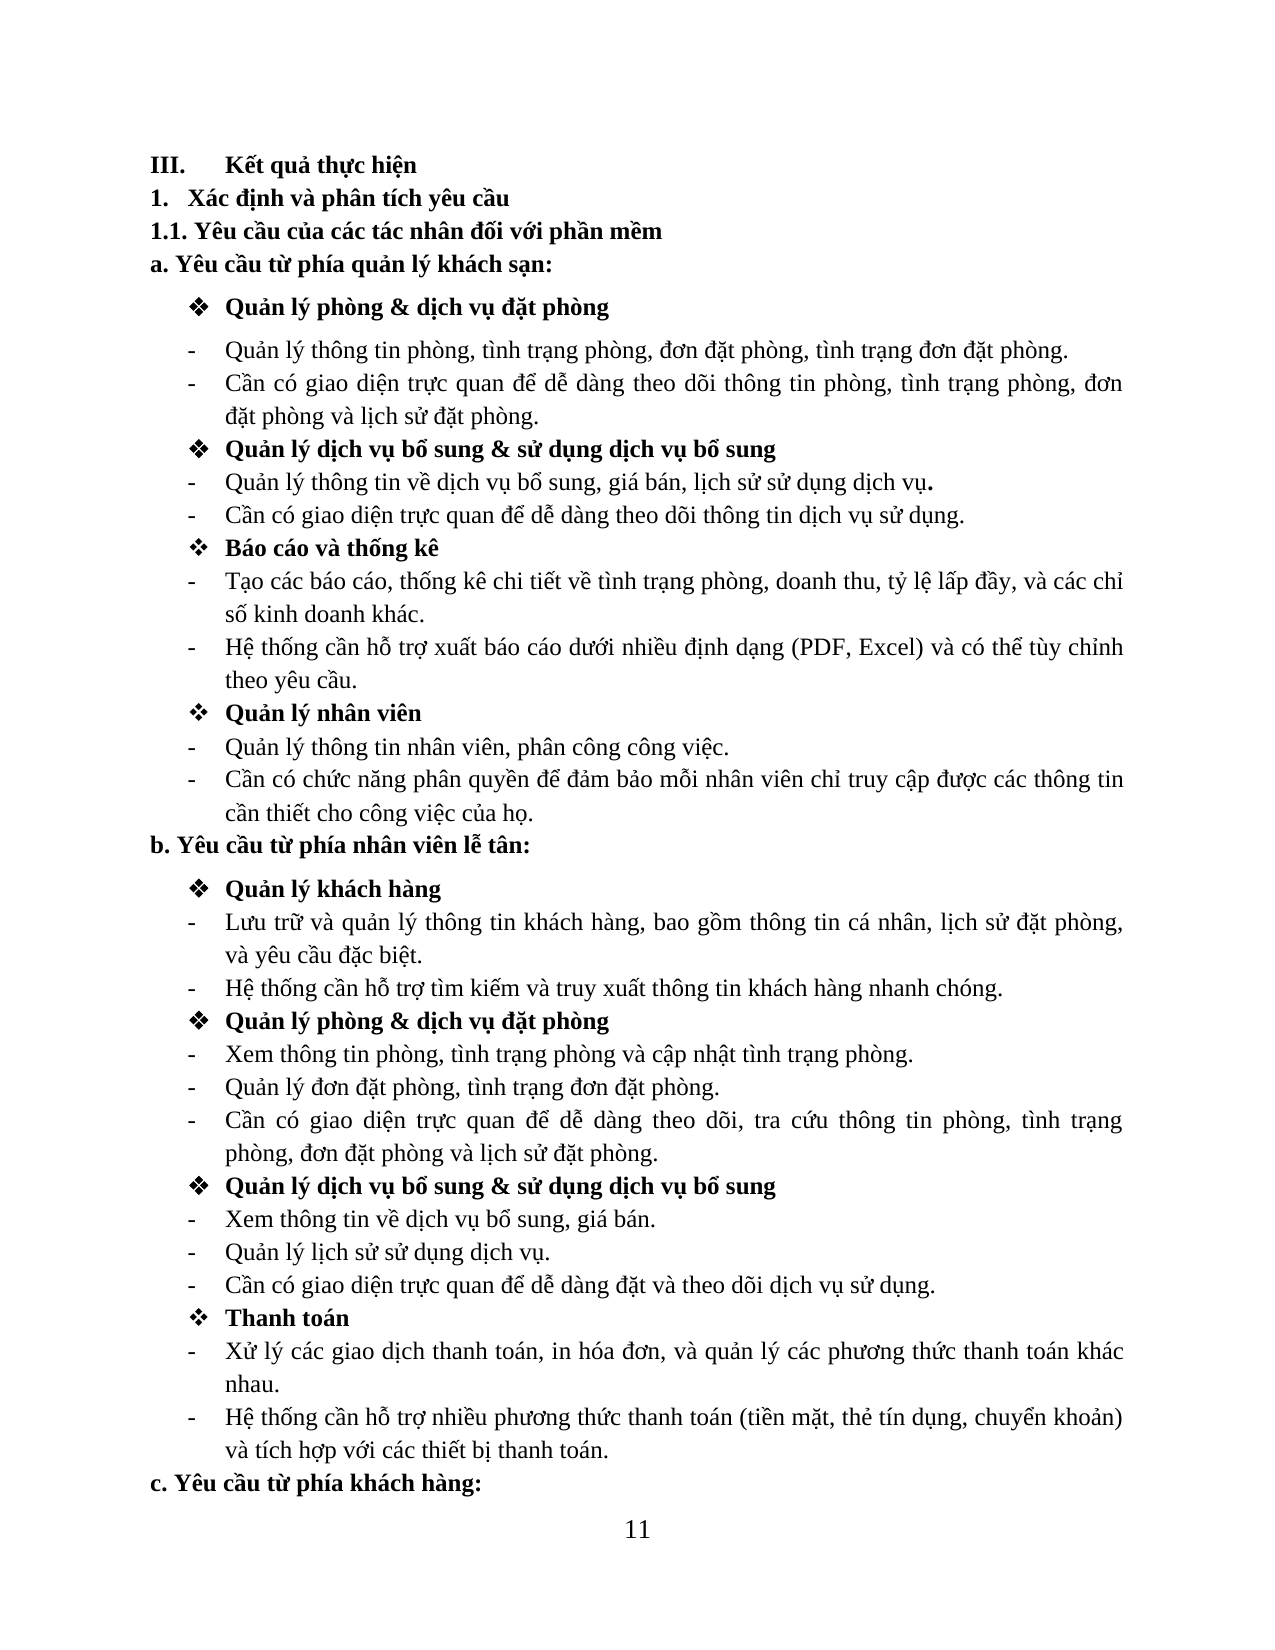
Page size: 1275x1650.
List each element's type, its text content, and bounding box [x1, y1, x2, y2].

list Báo cáo và thống kê [187, 533, 1125, 562]
list Quản lý thông tin phòng, tình trạng phòng, đơn đặt phòng, tình trạng đơn đặt phòng. [187, 335, 1125, 364]
list Cần có giao diện trực quan để dễ dàng theo dõi, tra cứu thông tin phòng, tình trạng phòng, đơn đặt phòng và lịch sử đặt phòng. [187, 1105, 1125, 1167]
list Hệ thống cần hỗ trợ xuất báo cáo dưới nhiều định dạng (PDF, Excel) và có thể tùy chỉnh theo yêu cầu. [187, 632, 1125, 694]
text b. Yêu cầu từ phía nhân viên lễ tân: [150, 831, 1125, 859]
list Cần có giao diện trực quan để dễ dàng theo dõi thông tin phòng, tình trạng phòng, đơn đặt phòng và lịch sử đặt phòng. [187, 368, 1125, 430]
list Cần có giao diện trực quan để dễ dàng theo dõi thông tin dịch vụ sử dụng. [187, 500, 1125, 529]
subtitle 1.1. Yêu cầu của các tác nhân đối với phần mềm [150, 216, 1125, 245]
list Cần có chức năng phân quyền để đảm bảo mỗi nhân viên chỉ truy cập được các thông tin cần thiết cho công việc của họ. [187, 764, 1125, 826]
list Hệ thống cần hỗ trợ tìm kiếm và truy xuất thông tin khách hàng nhanh chóng. [187, 973, 1125, 1002]
list Quản lý thông tin về dịch vụ bổ sung, giá bán, lịch sử sử dụng dịch vụ. [187, 467, 1125, 496]
list Tạo các báo cáo, thống kê chi tiết về tình trạng phòng, doanh thu, tỷ lệ lấp đầy, và các chỉ số kinh doanh khác. [187, 566, 1125, 628]
list Quản lý phòng & dịch vụ đặt phòng [187, 292, 1125, 321]
list Xem thông tin về dịch vụ bổ sung, giá bán. [187, 1204, 1125, 1233]
list Cần có giao diện trực quan để dễ dàng đặt và theo dõi dịch vụ sử dụng. [187, 1270, 1125, 1299]
list Quản lý dịch vụ bổ sung & sử dụng dịch vụ bổ sung [187, 434, 1125, 463]
list Lưu trữ và quản lý thông tin khách hàng, bao gồm thông tin cá nhân, lịch sử đặt phòng, và yêu cầu đặc biệt. [187, 907, 1125, 968]
list Xem thông tin phòng, tình trạng phòng và cập nhật tình trạng phòng. [187, 1039, 1125, 1068]
list Thanh toán [187, 1303, 1125, 1332]
list Quản lý lịch sử sử dụng dịch vụ. [187, 1237, 1125, 1266]
list Quản lý đơn đặt phòng, tình trạng đơn đặt phòng. [187, 1072, 1125, 1101]
subtitle Kết quả thực hiện [150, 150, 1125, 179]
list Quản lý nhân viên [187, 698, 1125, 727]
list Quản lý khách hàng [187, 874, 1125, 902]
list Quản lý phòng & dịch vụ đặt phòng [187, 1006, 1125, 1034]
list Xử lý các giao dịch thanh toán, in hóa đơn, và quản lý các phương thức thanh toán khác nhau. [187, 1336, 1125, 1398]
list Hệ thống cần hỗ trợ nhiều phương thức thanh toán (tiền mặt, thẻ tín dụng, chuyển khoản) và tích hợp với các thiết bị thanh toán. [187, 1402, 1125, 1464]
list Quản lý thông tin nhân viên, phân công công việc. [187, 732, 1125, 760]
list Quản lý dịch vụ bổ sung & sử dụng dịch vụ bổ sung [187, 1171, 1125, 1200]
subtitle Xác định và phân tích yêu cầu [150, 183, 1125, 212]
text c. Yêu cầu từ phía khách hàng: [150, 1468, 1125, 1497]
text a. Yêu cầu từ phía quản lý khách sạn: [150, 249, 1125, 278]
